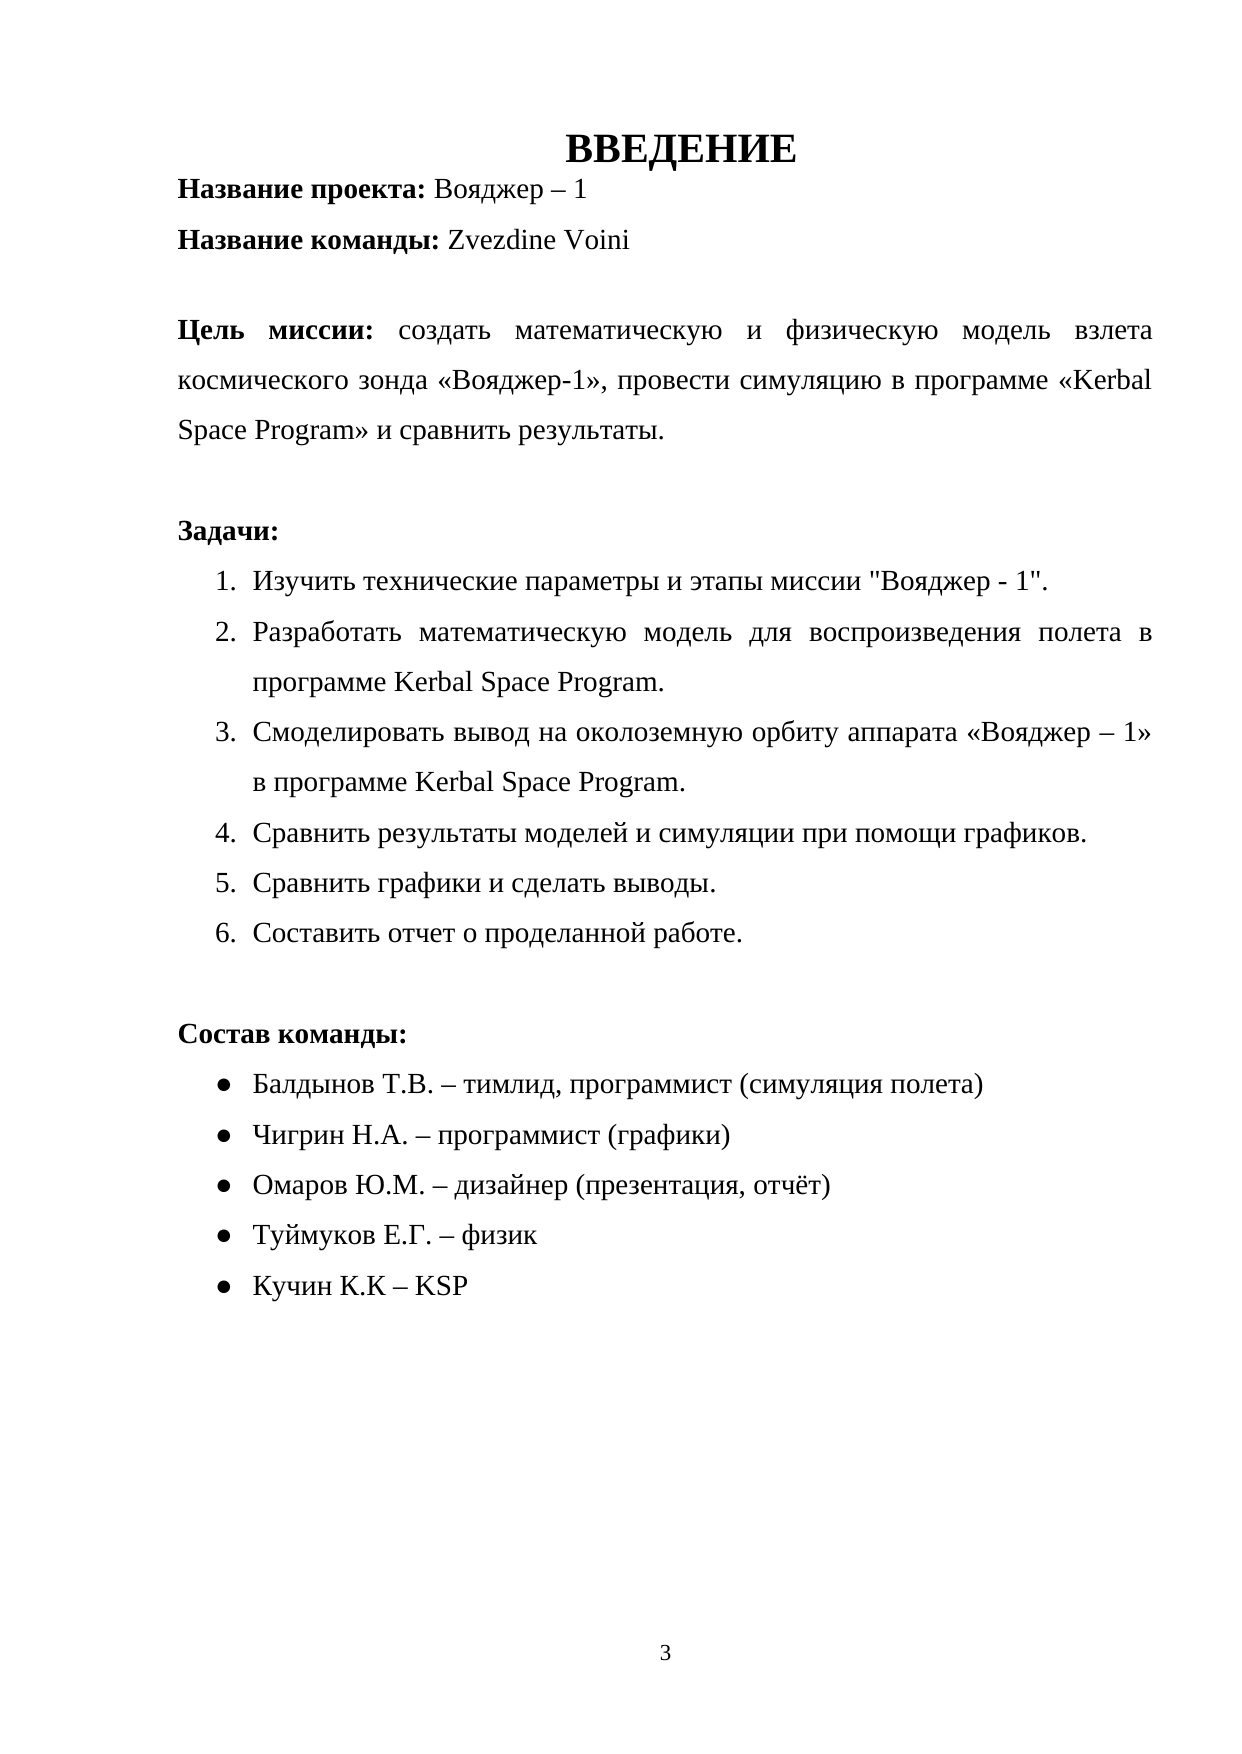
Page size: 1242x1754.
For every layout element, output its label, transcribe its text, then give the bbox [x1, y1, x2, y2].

text Задачи: [177, 513, 1153, 547]
list Изучить технические параметры и этапы миссии "Вояджер - 1". [215, 563, 1153, 597]
list Кучин К.К – KSP [215, 1268, 1153, 1301]
text Состав команды: [177, 1016, 1153, 1050]
text Название проекта: Вояджер – 1 [177, 172, 1153, 205]
list Омаров Ю.М. – дизайнер (презентация, отчёт) [215, 1167, 1153, 1201]
list Туймуков Е.Г. – физик [215, 1217, 1153, 1251]
list Разработать математическую модель для воспроизведения полета в программе Kerbal Space Program. [215, 614, 1153, 697]
list Балдынов Т.В. – тимлид, программист (симуляция полета) [215, 1066, 1153, 1100]
list Чигрин Н.А. – программист (графики) [215, 1117, 1153, 1150]
text Цель миссии: создать математическую и физическую модель взлета космического зонда «Вояджер-1», провести симуляцию в программе «Kerbal Space Program» и сравнить результаты. [177, 312, 1153, 446]
list Смоделировать вывод на околоземную орбиту аппарата «Вояджер – 1» в программе Kerbal Space Program. [215, 714, 1153, 798]
text Название команды: Zvezdine Voini [177, 222, 1153, 256]
list Составить отчет о проделанной работе. [215, 916, 1153, 949]
subtitle ВВЕДЕНИЕ [346, 124, 1017, 172]
list Сравнить результаты моделей и симуляции при помощи графиков. [215, 815, 1153, 848]
list Сравнить графики и сделать выводы. [215, 865, 1153, 899]
